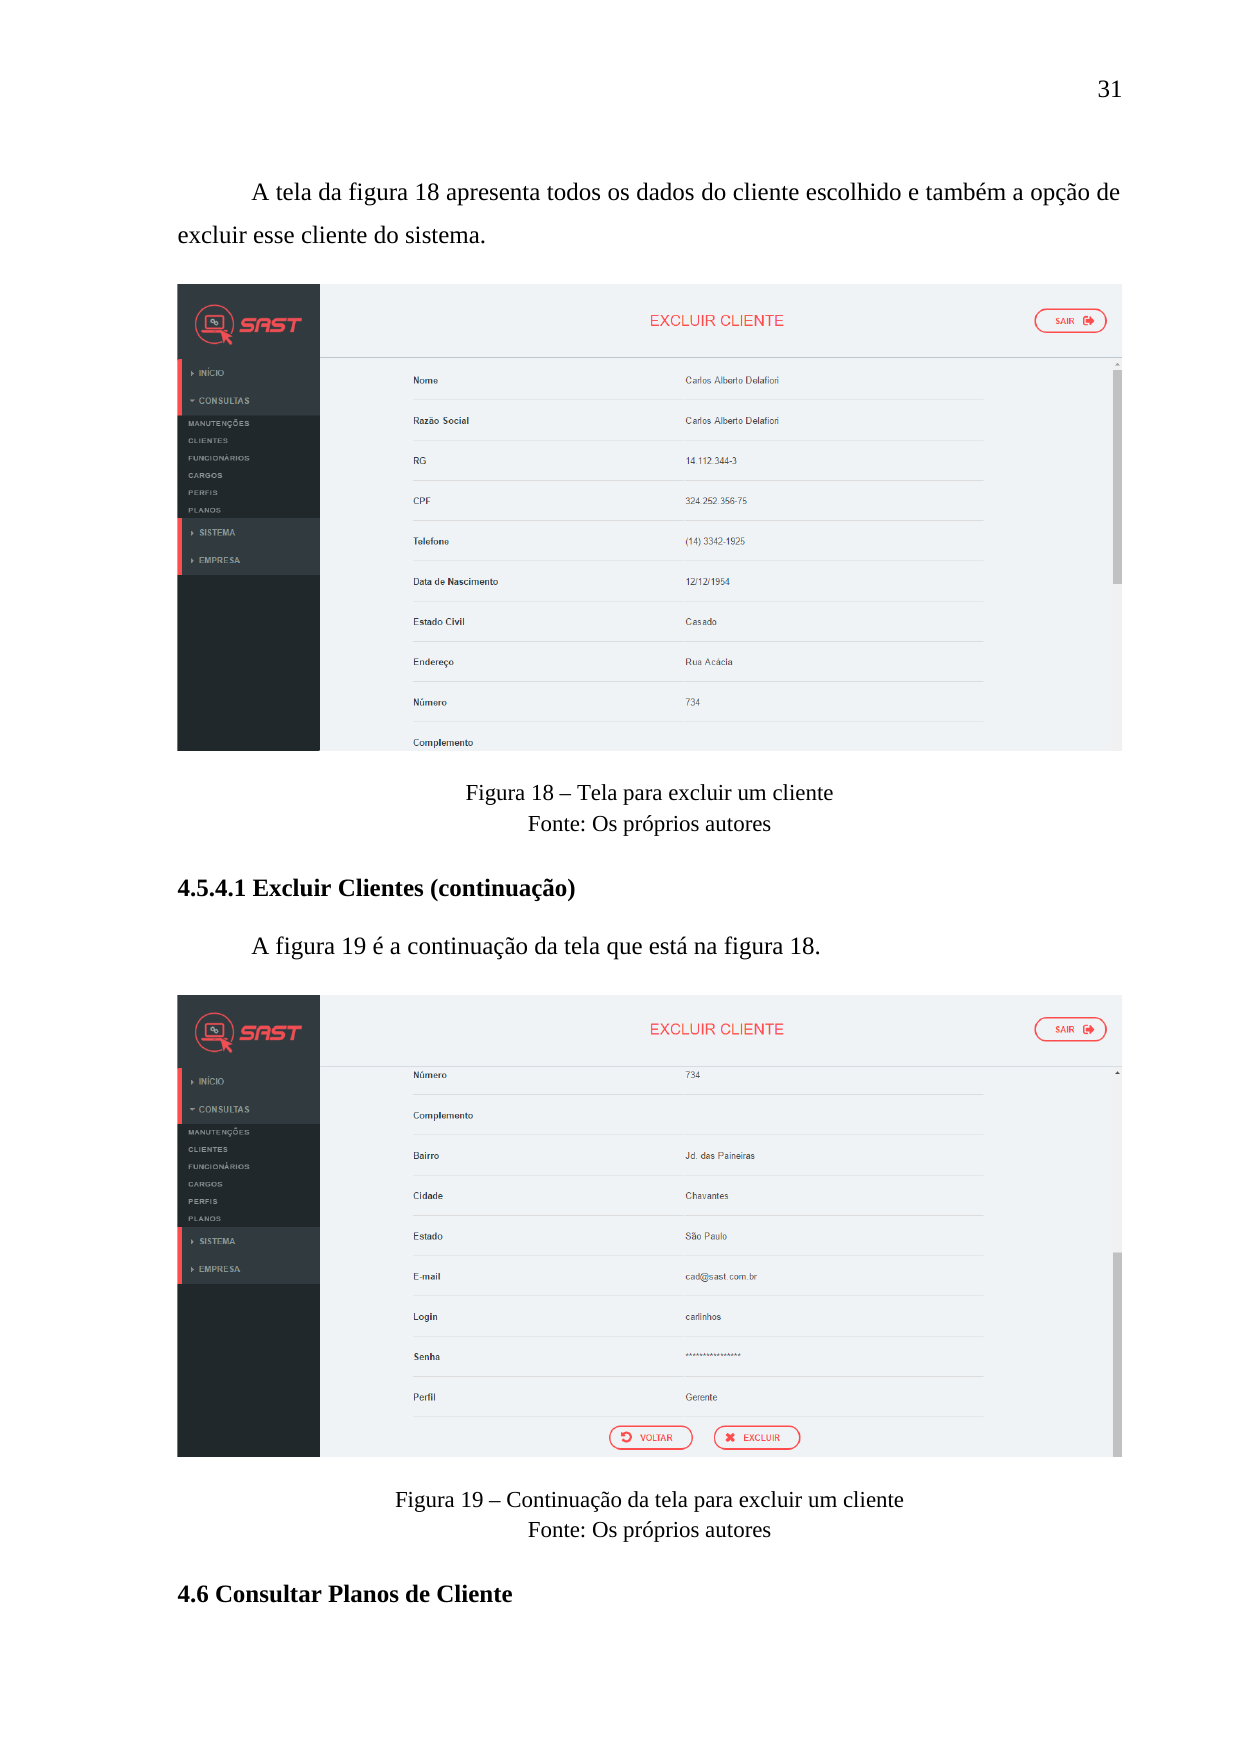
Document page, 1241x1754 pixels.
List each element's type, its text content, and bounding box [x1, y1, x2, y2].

text Fonte: Os próprios autores [177, 810, 1122, 836]
picture [177, 284, 1123, 751]
text Figura 19 – Continuação da tela para excluir um cliente [177, 1486, 1122, 1512]
text 4.6 Consultar Planos de Cliente [177, 1579, 1122, 1608]
text Figura 18 – Tela para excluir um cliente [177, 779, 1122, 806]
picture [177, 995, 1123, 1457]
text Fonte: Os próprios autores [177, 1516, 1122, 1542]
text A tela da figura 18 apresenta todos os dados do cliente escolhido e também a opção de excluir esse cliente do sistema. [177, 177, 1122, 249]
text A figura 19 é a continuação da tela que está na figura 18. [177, 931, 1122, 960]
text 4.5.4.1 Excluir Clientes (continuação) [177, 873, 1122, 902]
